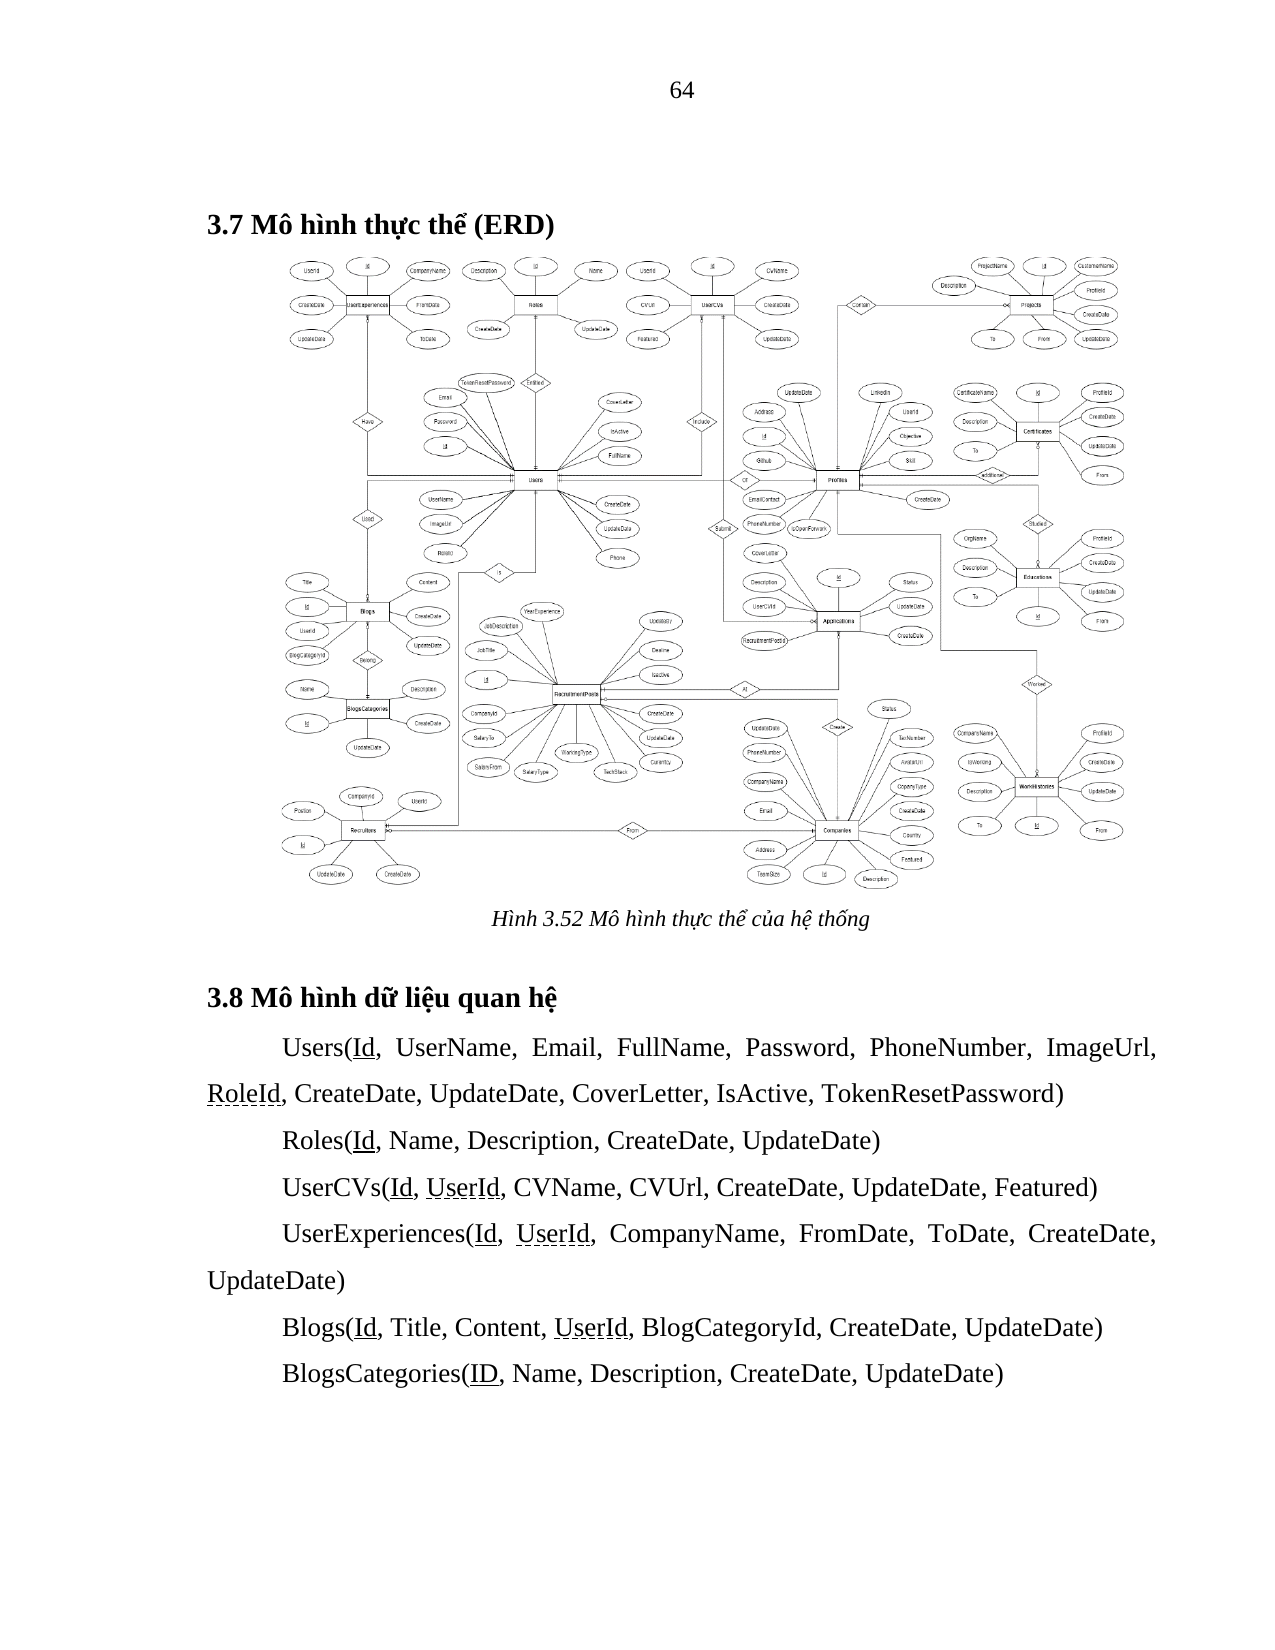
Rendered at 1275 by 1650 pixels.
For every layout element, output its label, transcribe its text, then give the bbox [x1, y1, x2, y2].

list Mô hình dữ liệu quan hệ [207, 981, 1157, 1014]
text BlogsCategories(ID, Name, Description, CreateDate, UpdateDate) [207, 1357, 1157, 1389]
text UserExperiences(Id, UserId, CompanyName, FromDate, ToDate, CreateDate, UpdateDate) [207, 1217, 1157, 1295]
text Users(Id, UserName, Email, FullName, Password, PhoneNumber, ImageUrl, RoleId, CreateDate, UpdateDate, CoverLetter, IsActive, TokenResetPassword) [207, 1031, 1157, 1109]
text Hình 3.52 Mô hình thực thể của hệ thống [207, 904, 1157, 931]
picture [281, 257, 1124, 889]
list Mô hình thực thể (ERD) [207, 207, 1157, 240]
text Blogs(Id, Title, Content, UserId, BlogCategoryId, CreateDate, UpdateDate) [207, 1311, 1157, 1342]
text UserCVs(Id, UserId, CVName, CVUrl, CreateDate, UpdateDate, Featured) [207, 1171, 1157, 1202]
text Roles(Id, Name, Description, CreateDate, UpdateDate) [207, 1124, 1157, 1155]
